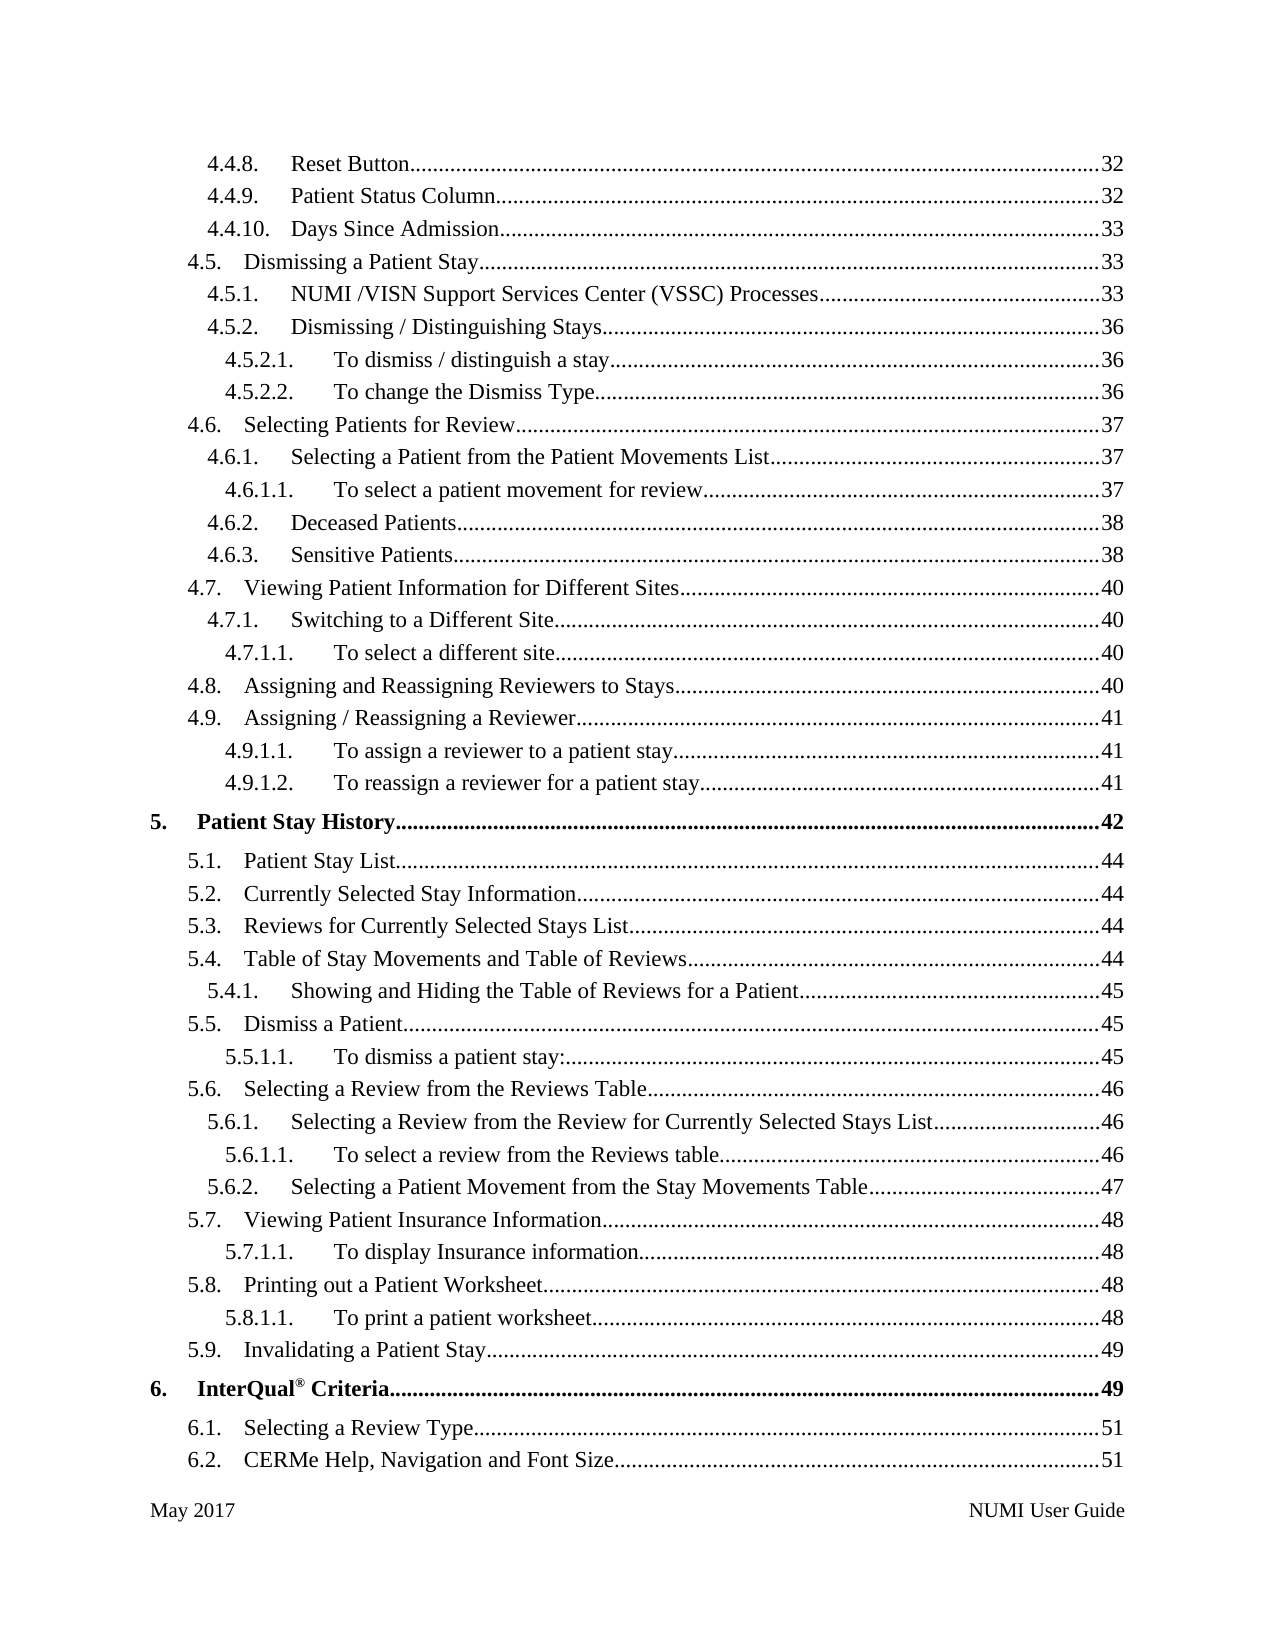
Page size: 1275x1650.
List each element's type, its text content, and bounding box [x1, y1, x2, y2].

text 4.9.1.1. To assign a reviewer to a patient stay 41 [225, 737, 1125, 763]
text 4.6.1. Selecting a Patient from the Patient Movements List 37 [207, 443, 1125, 470]
text 4.6.1.1. To select a patient movement for review 37 [225, 476, 1125, 502]
text 4.5.2.1. To dismiss / distinguish a stay 36 [225, 346, 1125, 372]
text 4.4.9. Patient Status Column 32 [207, 183, 1125, 209]
text 5.3. Reviews for Currently Selected Stays List 44 [187, 912, 1125, 939]
text 4.7.1. Switching to a Different Site 40 [207, 606, 1125, 633]
text 5.4.1. Showing and Hiding the Table of Reviews for a Patient 45 [207, 978, 1125, 1004]
text 4.7.1.1. To select a different site 40 [225, 639, 1125, 665]
text 5.6. Selecting a Review from the Reviews Table 46 [187, 1075, 1125, 1102]
text 5.8. Printing out a Patient Worksheet 48 [187, 1271, 1125, 1297]
text 4.6.3. Sensitive Patients 38 [207, 541, 1125, 568]
text 4.6. Selecting Patients for Review 37 [187, 411, 1125, 437]
text 6. InterQual® Criteria 49 [150, 1375, 1125, 1401]
text 5.4. Table of Stay Movements and Table of Reviews 44 [187, 945, 1125, 971]
text 5.7.1.1. To display Insurance information 48 [225, 1238, 1125, 1265]
text 4.7. Viewing Patient Information for Different Sites 40 [187, 574, 1125, 600]
text 4.6.2. Deceased Patients 38 [207, 509, 1125, 535]
text 4.5.2. Dismissing / Distinguishing Stays 36 [207, 313, 1125, 339]
text 5. Patient Stay History 42 [150, 808, 1125, 835]
text 5.6.1.1. To select a review from the Reviews table 46 [225, 1141, 1125, 1167]
text 4.8. Assigning and Reassigning Reviewers to Stays 40 [187, 672, 1125, 698]
text 6.2. CERMe Help, Navigation and Font Size 51 [187, 1447, 1125, 1473]
text 4.9.1.2. To reassign a reviewer for a patient stay 41 [225, 769, 1125, 796]
text 5.2. Currently Selected Stay Information 44 [187, 880, 1125, 906]
text 5.7. Viewing Patient Insurance Information 48 [187, 1206, 1125, 1232]
text 5.5.1.1. To dismiss a patient stay: 45 [225, 1043, 1125, 1069]
text 4.9. Assigning / Reassigning a Reviewer 41 [187, 704, 1125, 731]
text 4.4.10. Days Since Admission 33 [207, 215, 1125, 242]
text 6.1. Selecting a Review Type 51 [187, 1414, 1125, 1440]
text 5.1. Patient Stay List 44 [187, 847, 1125, 873]
text 4.5.2.2. To change the Dismiss Type 36 [225, 378, 1125, 404]
text 5.5. Dismiss a Patient 45 [187, 1010, 1125, 1037]
text 4.5.1. NUMI /VISN Support Services Center (VSSC) Processes 33 [207, 280, 1125, 307]
text 5.8.1.1. To print a patient worksheet 48 [225, 1304, 1125, 1330]
text 4.4.8. Reset Button 32 [207, 150, 1125, 176]
text 4.5. Dismissing a Patient Stay 33 [187, 248, 1125, 274]
text 5.6.1. Selecting a Review from the Review for Currently Selected Stays List 46 [207, 1108, 1125, 1134]
text 5.6.2. Selecting a Patient Movement from the Stay Movements Table 47 [207, 1173, 1125, 1199]
text 5.9. Invalidating a Patient Stay 49 [187, 1336, 1125, 1363]
